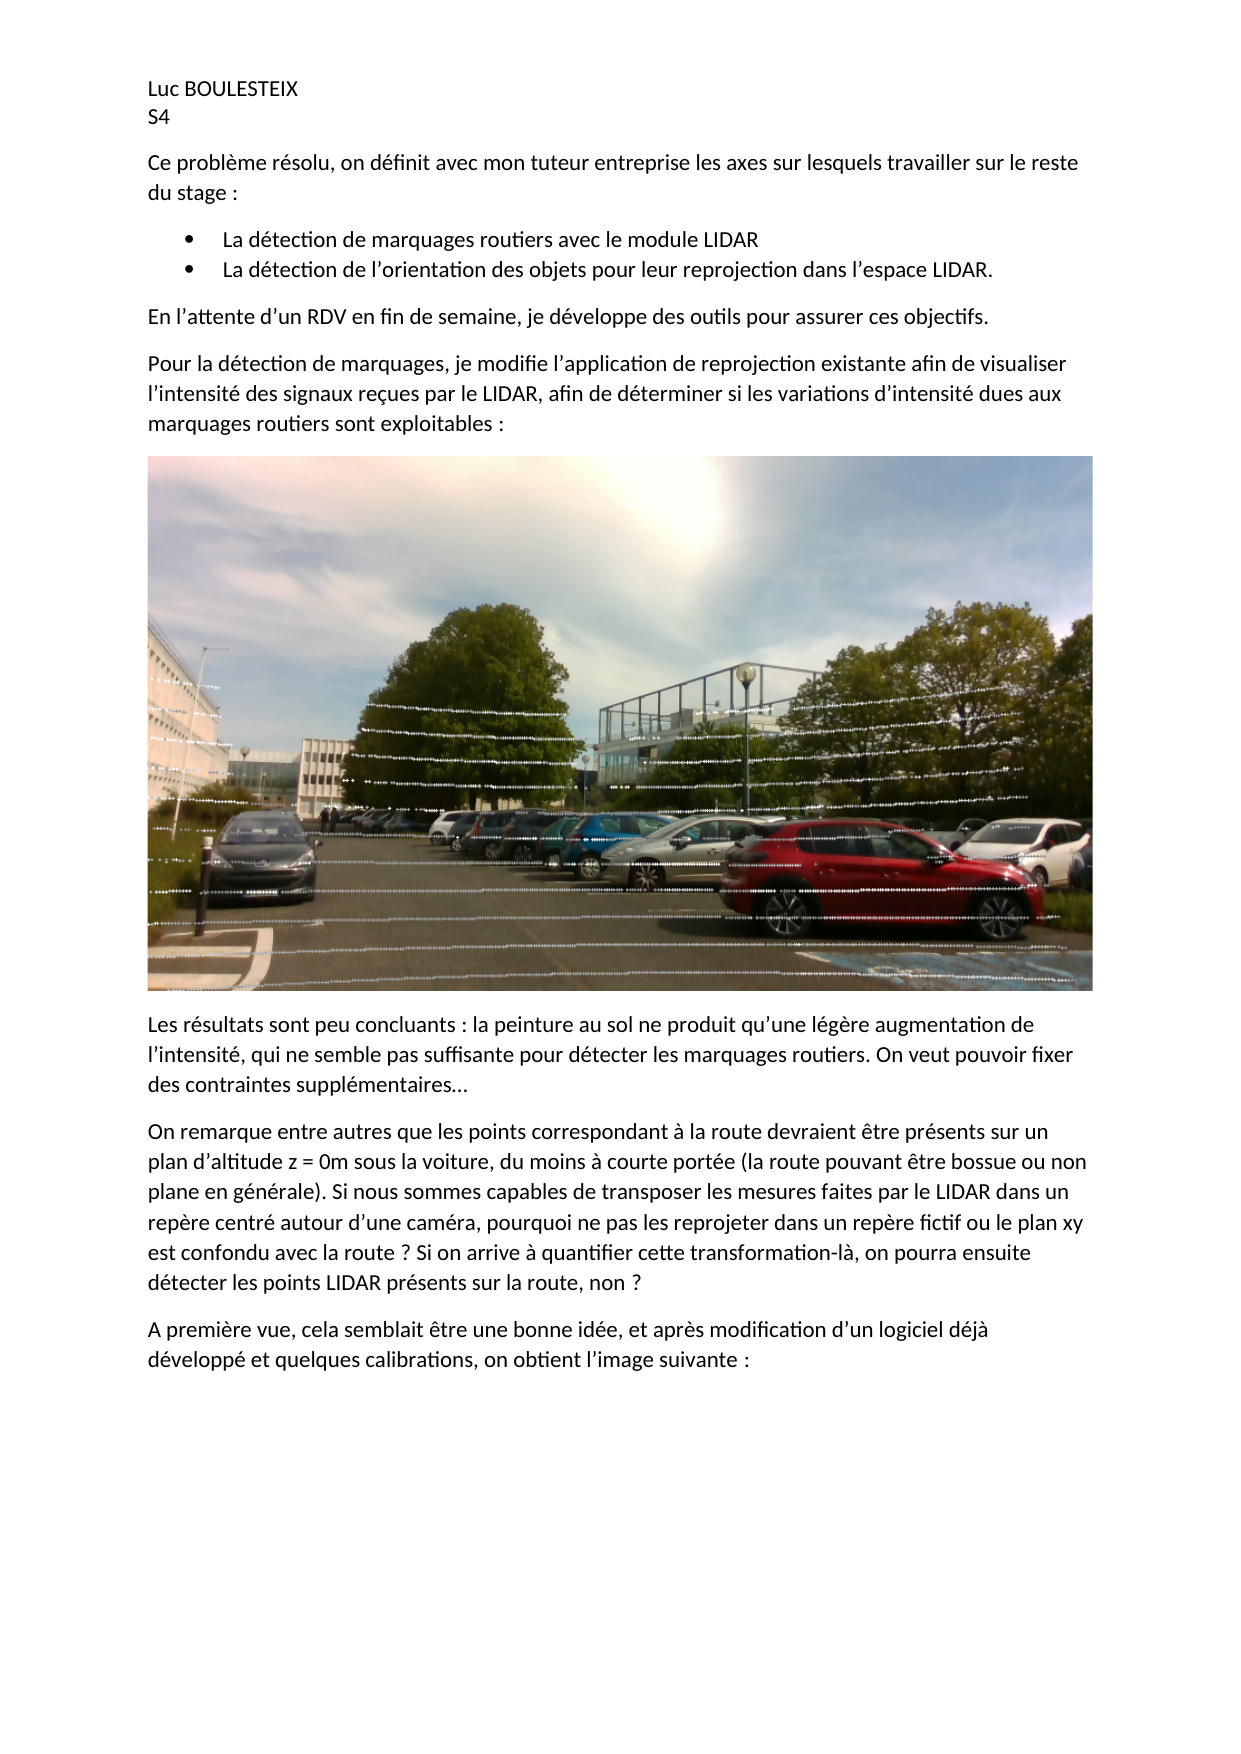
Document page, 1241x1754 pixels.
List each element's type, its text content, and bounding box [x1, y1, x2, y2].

text Pour la détection de marquages, je modifie l’application de reprojection existante afin de visualiser l’intensité des signaux reçues par le LIDAR, afin de déterminer si les variations d’intensité dues aux marquages routiers sont exploitables : [148, 396, 1093, 484]
text A première vue, cela semblait être une bonne idée, et après modification d’un logiciel déjà développé et quelques calibrations, on obtient l’image suivante : [148, 1362, 1093, 1420]
list La détection de marquages routiers avec le module LIDAR [185, 272, 1093, 299]
text En l’attente d’un RDV en fin de semaine, je développe des outils pour assurer ces objectifs. [148, 349, 1093, 377]
text Ce problème résolu, on définit avec mon tuteur entreprise les axes sur lesquels travailler sur le reste du stage : [148, 194, 1093, 253]
picture [147, 502, 1093, 1038]
list La détection de l’orientation des objets pour leur reprojection dans l’espace LIDAR. [185, 302, 1093, 330]
text Les résultats sont peu concluants : la peinture au sol ne produit qu’une légère augmentation de l’intensité, qui ne semble pas suffisante pour détecter les marquages routiers. On veut pouvoir fixer des contraintes supplémentaires… [148, 1057, 1093, 1145]
text On remarque entre autres que les points correspondant à la route devraient être présents sur un plan d’altitude z = 0m sous la voiture, du moins à courte portée (la route pouvant être bossue ou non plane en générale). Si nous sommes capables de transposer les mesures faites par le LIDAR dans un repère centré autour d’une caméra, pourquoi ne pas les reprojeter dans un repère fictif ou le plan xy est confondu avec la route ? Si on arrive à quantifier cette transformation-là, on pourra ensuite détecter les points LIDAR présents sur la route, non ? [148, 1164, 1093, 1343]
